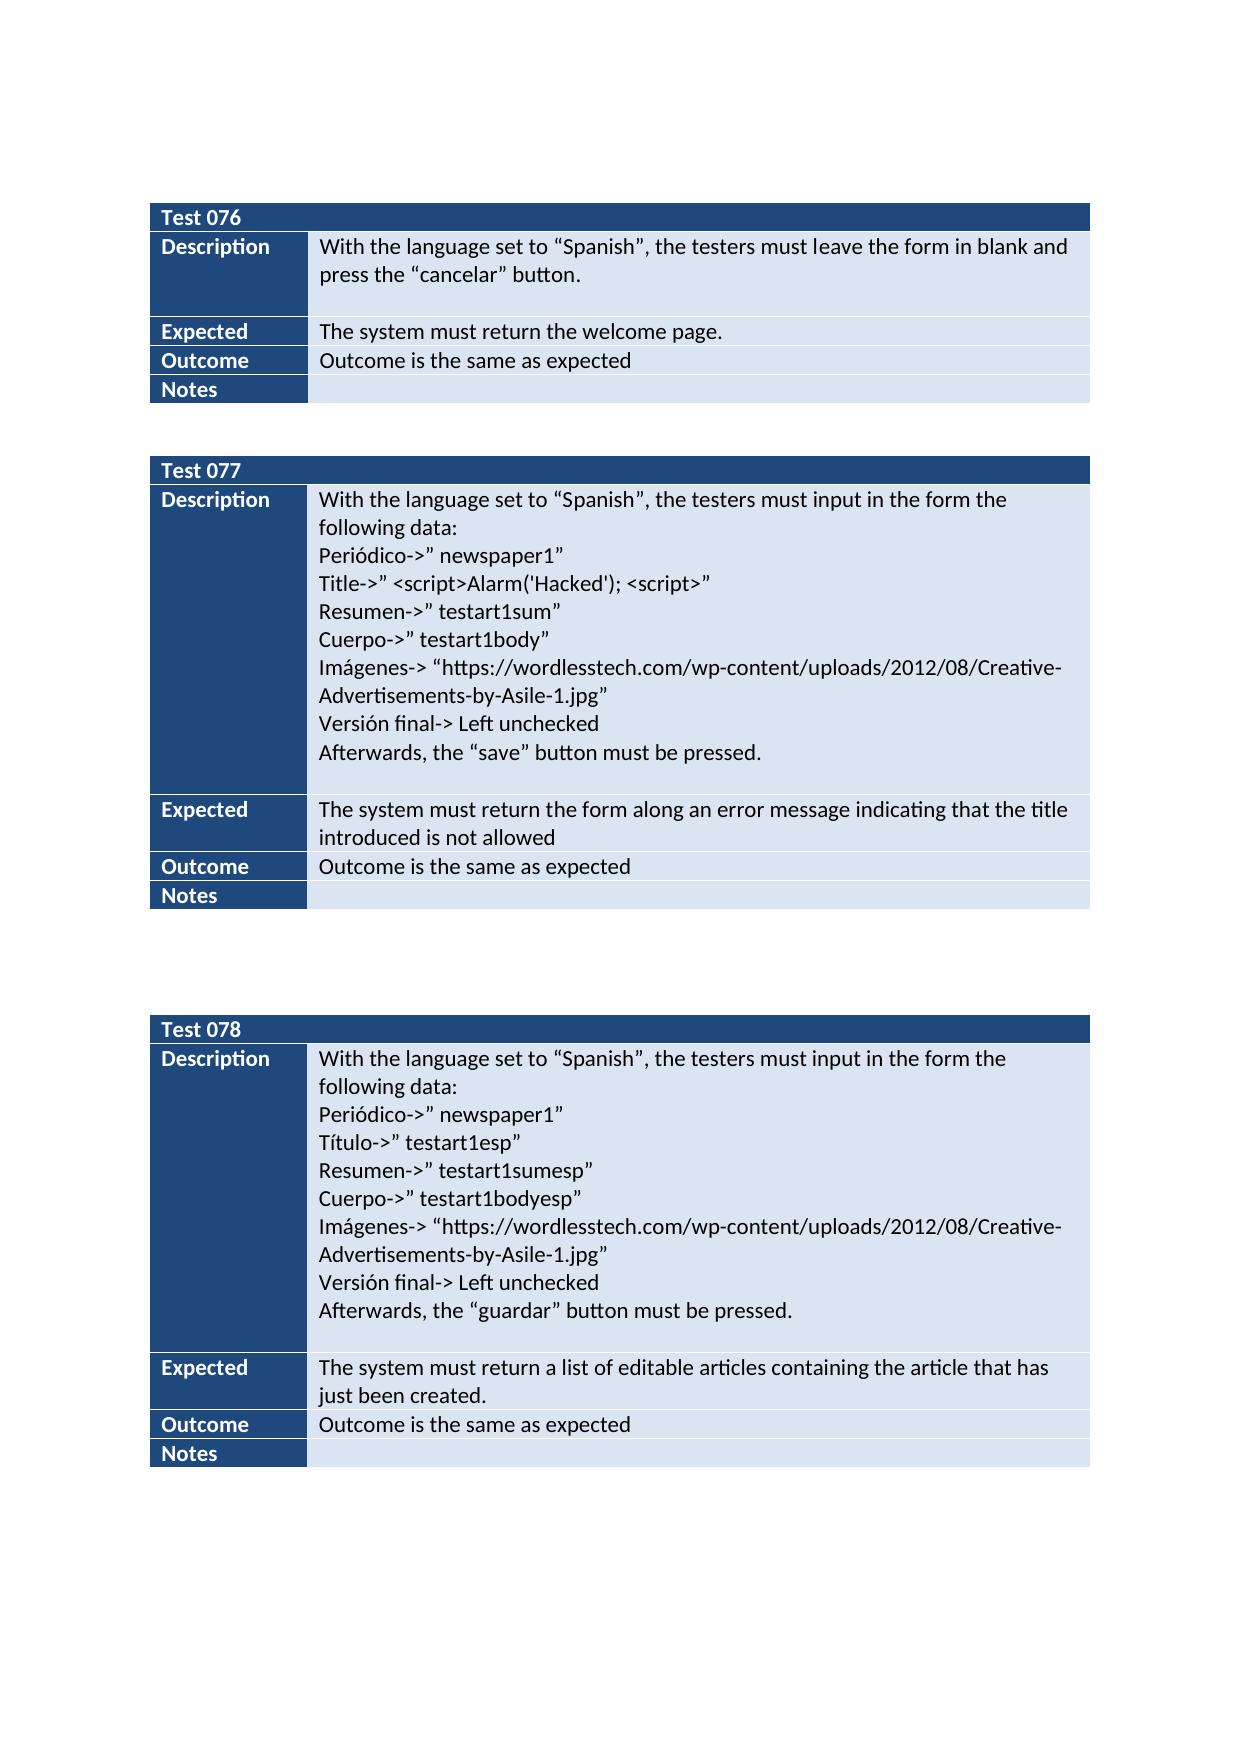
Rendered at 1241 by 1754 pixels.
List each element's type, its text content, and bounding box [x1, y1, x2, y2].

table_cell Notes [150, 375, 308, 403]
table_cell Outcome [150, 346, 308, 374]
table_cell Notes [150, 1439, 307, 1467]
table_cell Expected [150, 317, 308, 345]
table_cell With the language set to “Spanish”, the testers must input in the form the following data: Periódico->” newspaper1” Título->” testart1esp” Resumen->” testart1sumesp” Cuerpo->” testart1bodyesp” Imágenes-> “https://wordlesstech.com/wp-content/uploads/2012/08/Creative-Advertisements-by-Asile-1.jpg” Versión final-> Left unchecked Afterwards, the “guardar” button must be pressed. [308, 1044, 1090, 1352]
table_cell Outcome is the same as expected [308, 1410, 1090, 1438]
table_header Test 078 [150, 1015, 1090, 1043]
table_cell The system must return the form along an error message indicating that the title introduced is not allowed [308, 795, 1090, 851]
table_cell Description [150, 1044, 307, 1352]
table_cell Description [150, 232, 308, 316]
table_cell [308, 375, 1090, 403]
table_header Test 076 [150, 203, 1090, 231]
table_cell [308, 1439, 1090, 1467]
table_cell Description [150, 485, 307, 794]
table_cell The system must return the welcome page. [308, 317, 1090, 345]
table_cell Expected [150, 1353, 307, 1409]
table_cell [308, 881, 1090, 909]
table_cell Notes [150, 881, 307, 909]
table_cell Outcome is the same as expected [308, 346, 1090, 374]
table_cell With the language set to “Spanish”, the testers must input in the form the following data: Periódico->” newspaper1” Title->” <script>Alarm('Hacked'); <script>” Resumen->” testart1sum” Cuerpo->” testart1body” Imágenes-> “https://wordlesstech.com/wp-content/uploads/2012/08/Creative-Advertisements-by-Asile-1.jpg” Versión final-> Left unchecked Afterwards, the “save” button must be pressed. [308, 485, 1090, 794]
table_cell Outcome is the same as expected [308, 852, 1090, 880]
table_cell The system must return a list of editable articles containing the article that has just been created. [308, 1353, 1090, 1409]
table_cell Outcome [150, 1410, 307, 1438]
table_cell Expected [150, 795, 307, 851]
table_cell With the language set to “Spanish”, the testers must leave the form in blank and press the “cancelar” button. [308, 232, 1090, 316]
table_cell Outcome [150, 852, 307, 880]
table_header Test 077 [150, 456, 1090, 484]
